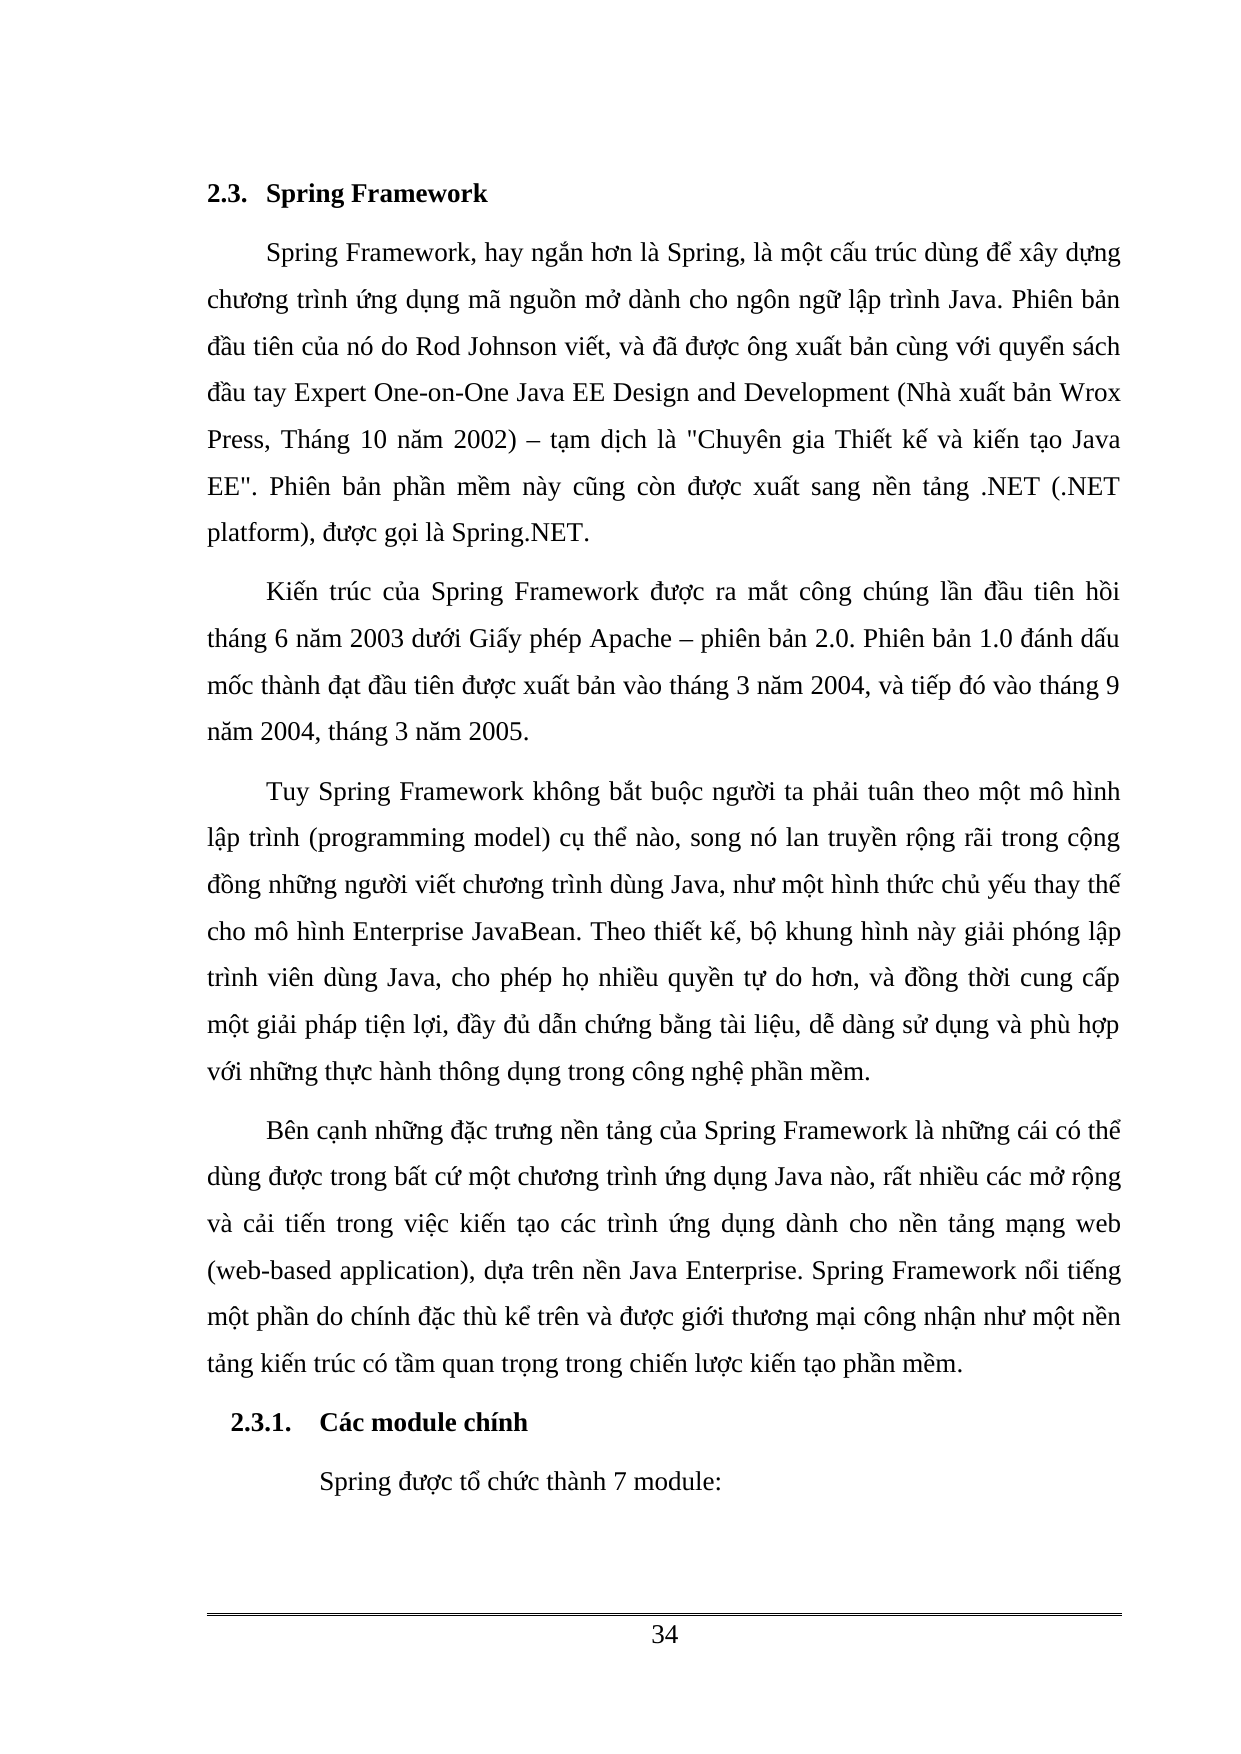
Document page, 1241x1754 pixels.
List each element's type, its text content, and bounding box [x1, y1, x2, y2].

text Spring Framework, hay ngắn hơn là Spring, là một cấu trúc dùng để xây dựng chương trình ứng dụng mã nguồn mở dành cho ngôn ngữ lập trình Java. Phiên bản đầu tiên của nó do Rod Johnson viết, và đã được ông xuất bản cùng với quyển sách đầu tay Expert One-on-One Java EE Design and Development (Nhà xuất bản Wrox Press, Tháng 10 năm 2002) – tạm dịch là "Chuyên gia Thiết kế và kiến tạo Java EE". Phiên bản phần mềm này cũng còn được xuất sang nền tảng .NET (.NET platform), được gọi là Spring.NET. [207, 236, 1122, 547]
subtitle Các module chính [230, 1406, 1122, 1437]
text Kiến trúc của Spring Framework được ra mắt công chúng lần đầu tiên hồi tháng 6 năm 2003 dưới Giấy phép Apache – phiên bản 2.0. Phiên bản 1.0 đánh dấu mốc thành đạt đầu tiên được xuất bản vào tháng 3 năm 2004, và tiếp đó vào tháng 9 năm 2004, tháng 3 năm 2005. [207, 576, 1122, 747]
text Bên cạnh những đặc trưng nền tảng của Spring Framework là những cái có thể dùng được trong bất cứ một chương trình ứng dụng Java nào, rất nhiều các mở rộng và cải tiến trong việc kiến tạo các trình ứng dụng dành cho nền tảng mạng web (web-based application), dựa trên nền Java Enterprise. Spring Framework nổi tiếng một phần do chính đặc thù kể trên và được giới thương mại công nhận như một nền tảng kiến trúc có tầm quan trọng trong chiến lược kiến tạo phần mềm. [207, 1114, 1122, 1378]
subtitle Spring Framework [207, 177, 1122, 208]
text Tuy Spring Framework không bắt buộc người ta phải tuân theo một mô hình lập trình (programming model) cụ thể nào, song nó lan truyền rộng rãi trong cộng đồng những người viết chương trình dùng Java, như một hình thức chủ yếu thay thế cho mô hình Enterprise JavaBean. Theo thiết kế, bộ khung hình này giải phóng lập trình viên dùng Java, cho phép họ nhiều quyền tự do hơn, và đồng thời cung cấp một giải pháp tiện lợi, đầy đủ dẫn chứng bằng tài liệu, dễ dàng sử dụng và phù hợp với những thực hành thông dụng trong công nghệ phần mềm. [207, 775, 1122, 1086]
text Spring được tổ chức thành 7 module: [244, 1466, 1122, 1497]
